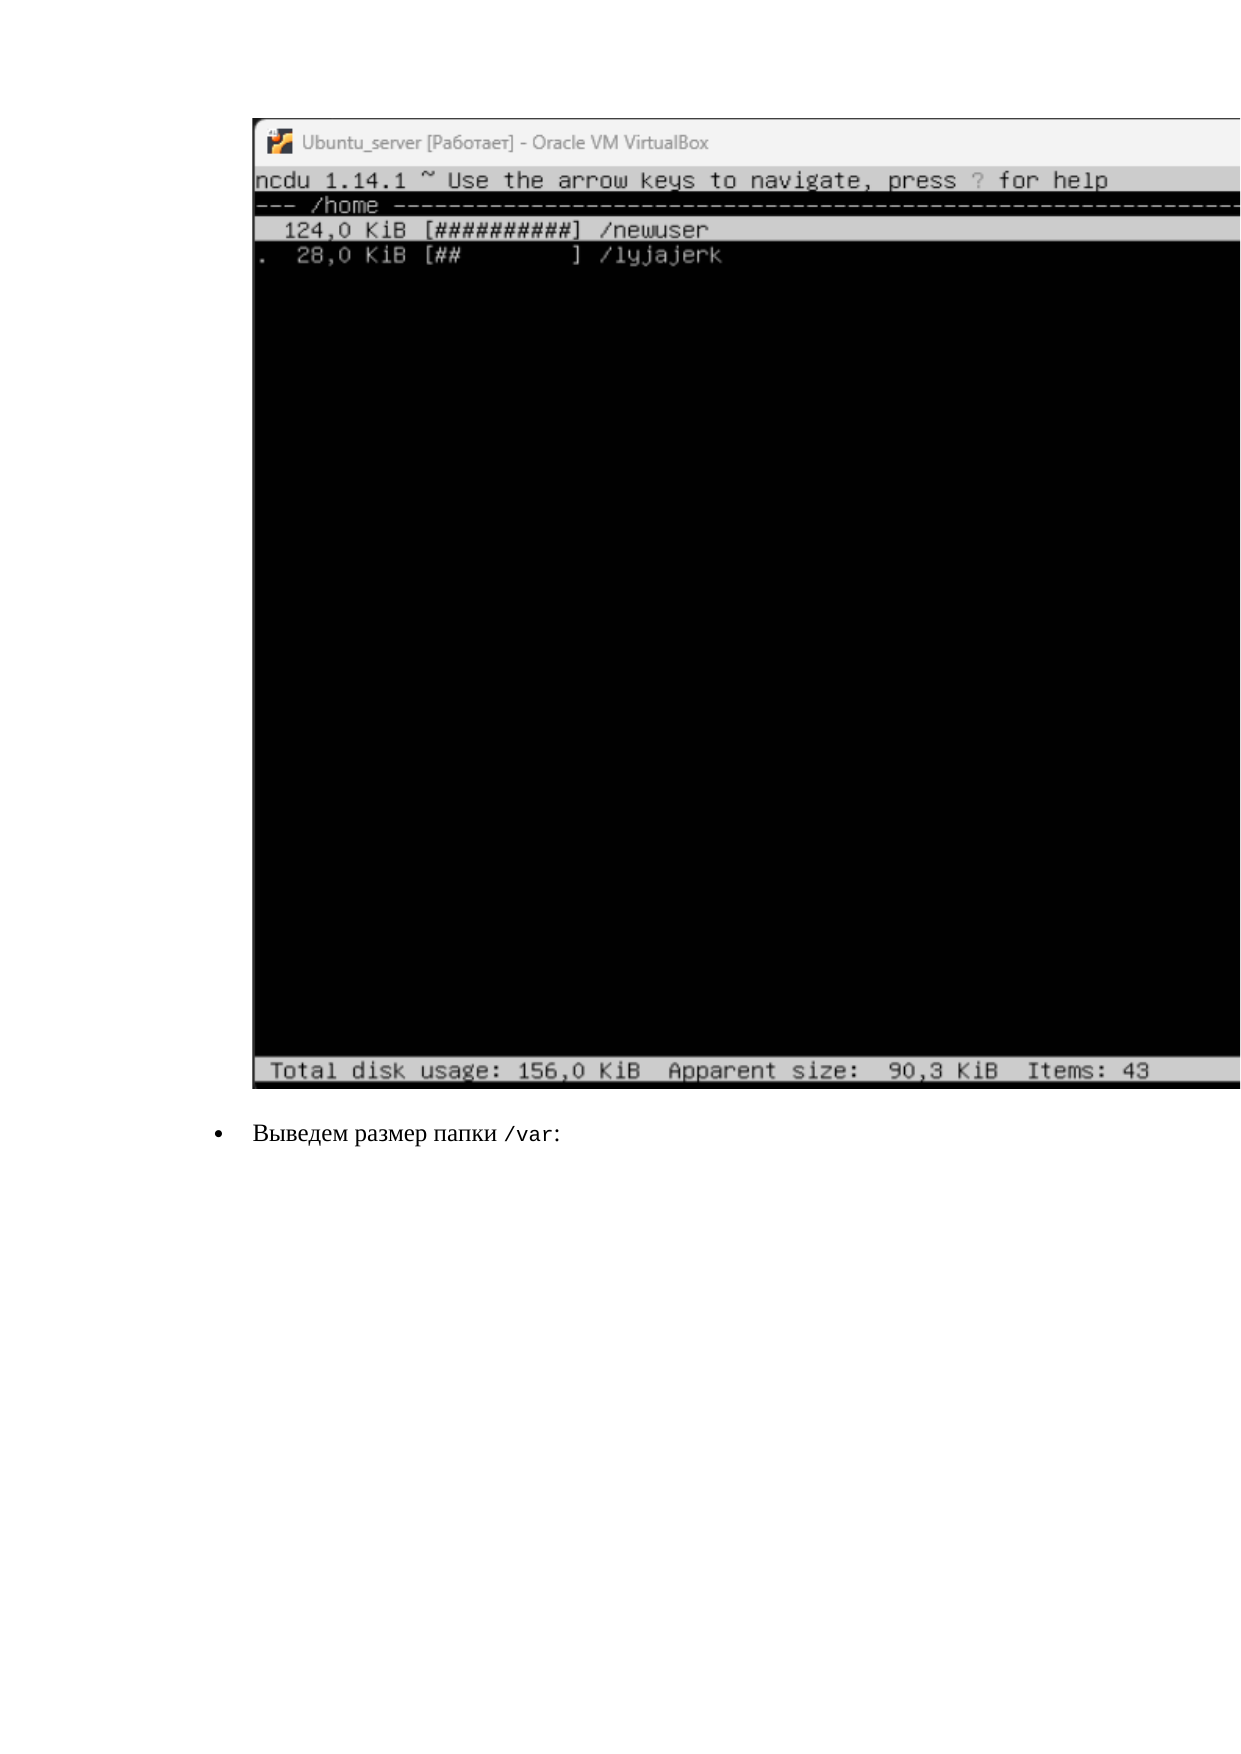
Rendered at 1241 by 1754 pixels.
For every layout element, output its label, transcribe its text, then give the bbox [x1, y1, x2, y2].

picture [252, 118, 1241, 1089]
list Выведем размер папки /var: [215, 1118, 1152, 1147]
